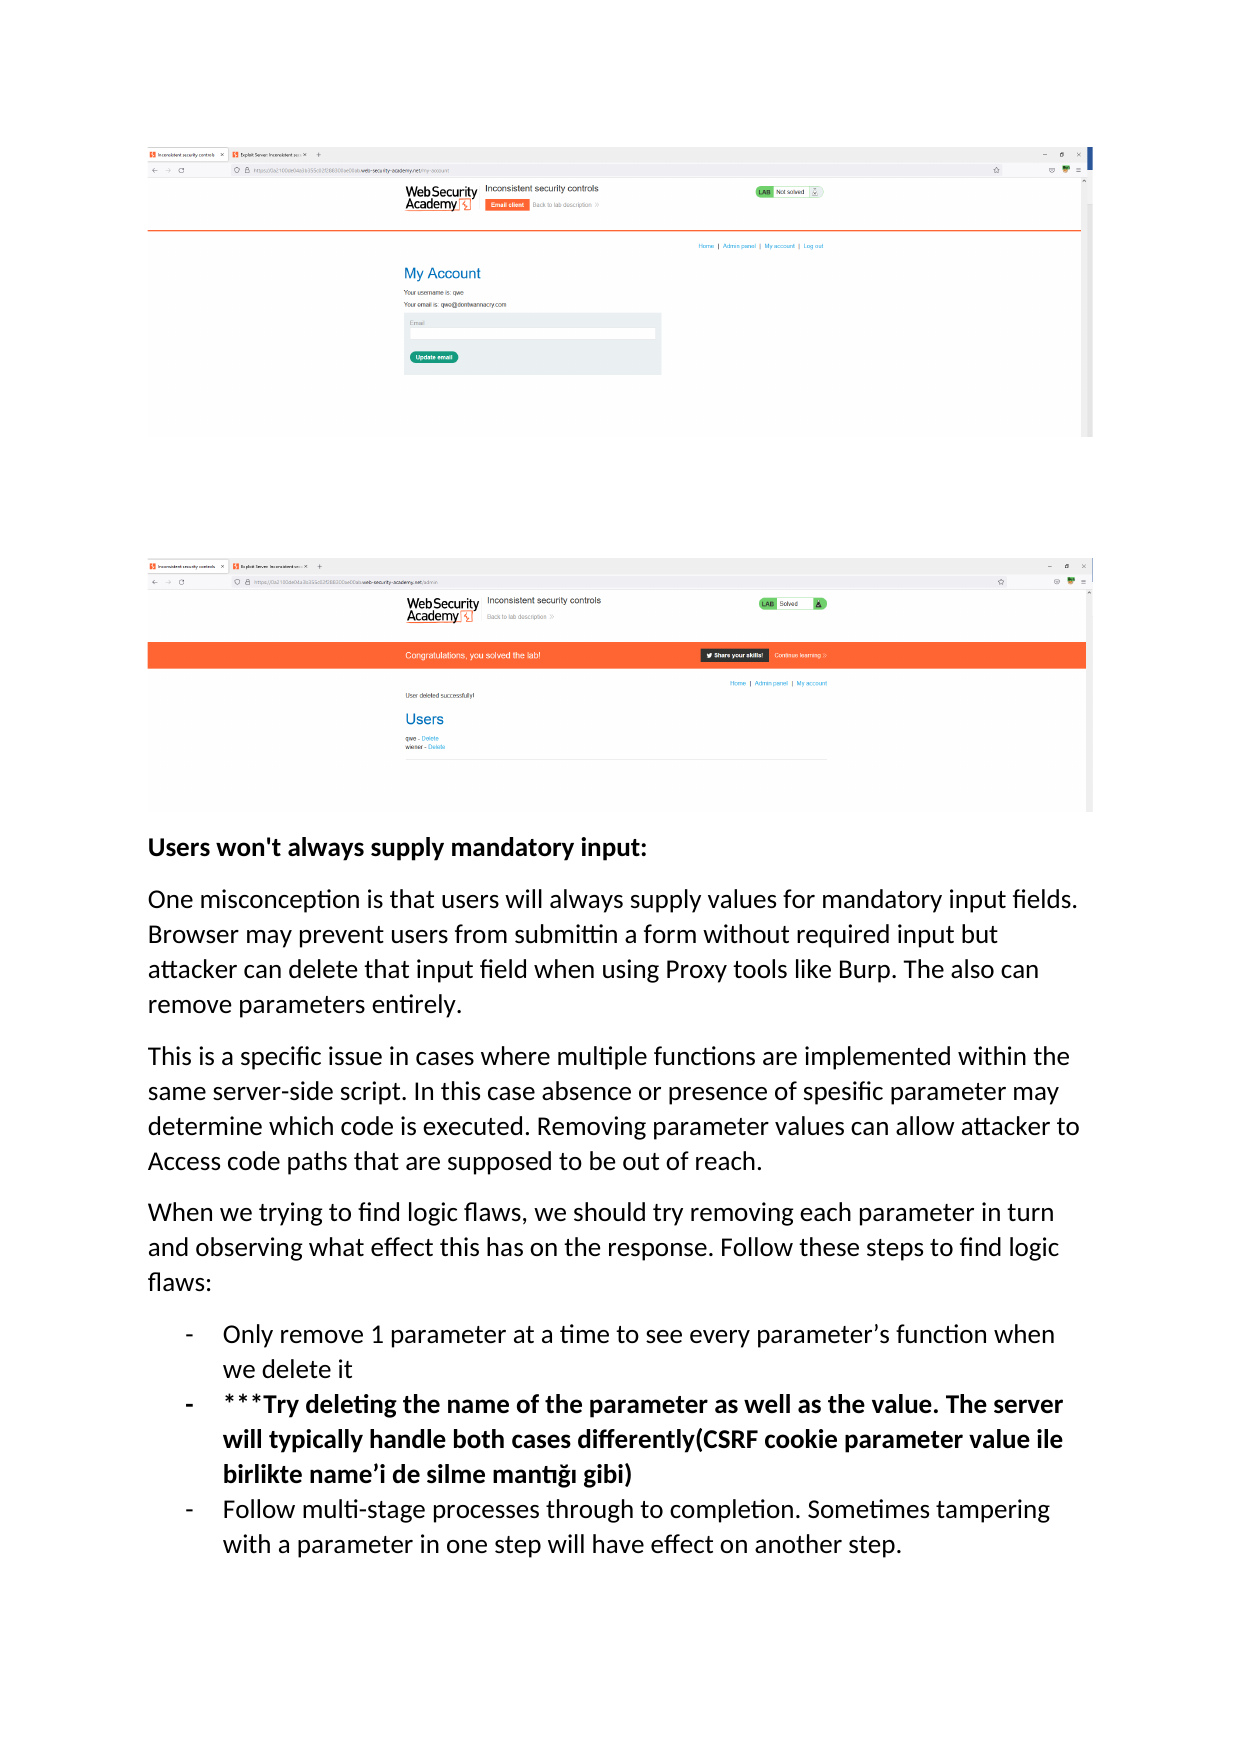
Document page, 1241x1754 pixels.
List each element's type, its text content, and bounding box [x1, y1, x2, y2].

text This is a specific issue in cases where multiple functions are implemented within the same server-side script. In this case absence or presence of spesific parameter may determine which code is executed. Removing parameter values can allow attacker to Access code paths that are supposed to be out of reach. [148, 1039, 1093, 1177]
picture [147, 147, 1093, 437]
list Only remove 1 parameter at a time to see every parameter’s function when we delete it [185, 1317, 1093, 1385]
picture [147, 558, 1093, 812]
text Users won't always supply mandatory input: [148, 830, 1093, 863]
text When we trying to find logic flaws, we should try removing each parameter in turn and observing what effect this has on the response. Follow these steps to find logic flaws: [148, 1195, 1093, 1298]
list Follow multi-stage processes through to completion. Sometimes tampering with a parameter in one step will have effect on another step. [185, 1492, 1093, 1560]
list ***Try deleting the name of the parameter as well as the value. The server will typically handle both cases differently(CSRF cookie parameter value ile birlikte name’i de silme mantığı gibi) [185, 1387, 1093, 1490]
text One misconception is that users will always supply values for mandatory input fields. Browser may prevent users from submittin a form without required input but attacker can delete that input field when using Proxy tools like Burp. The also can remove parameters entirely. [148, 882, 1093, 1020]
